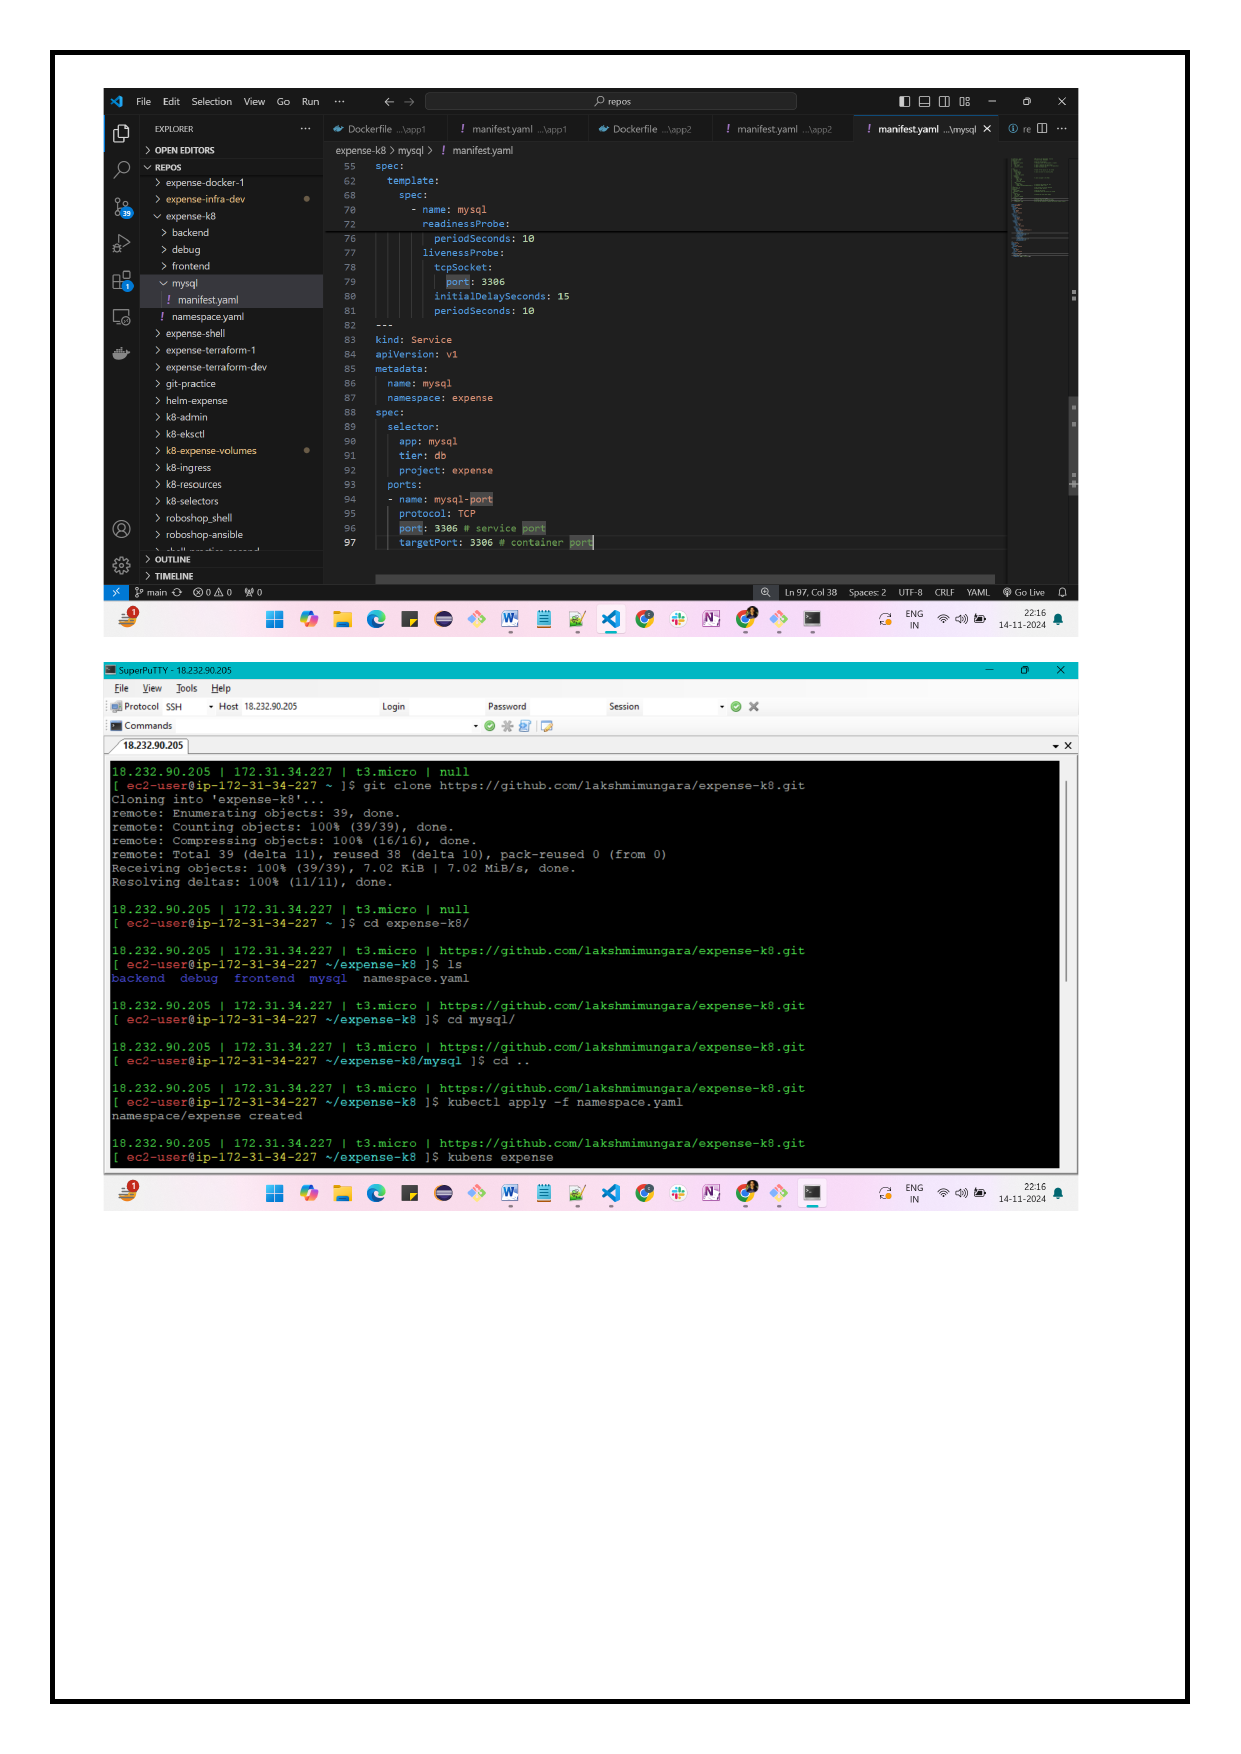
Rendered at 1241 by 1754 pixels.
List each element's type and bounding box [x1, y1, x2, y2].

picture [103, 662, 1079, 1211]
picture [103, 88, 1079, 637]
